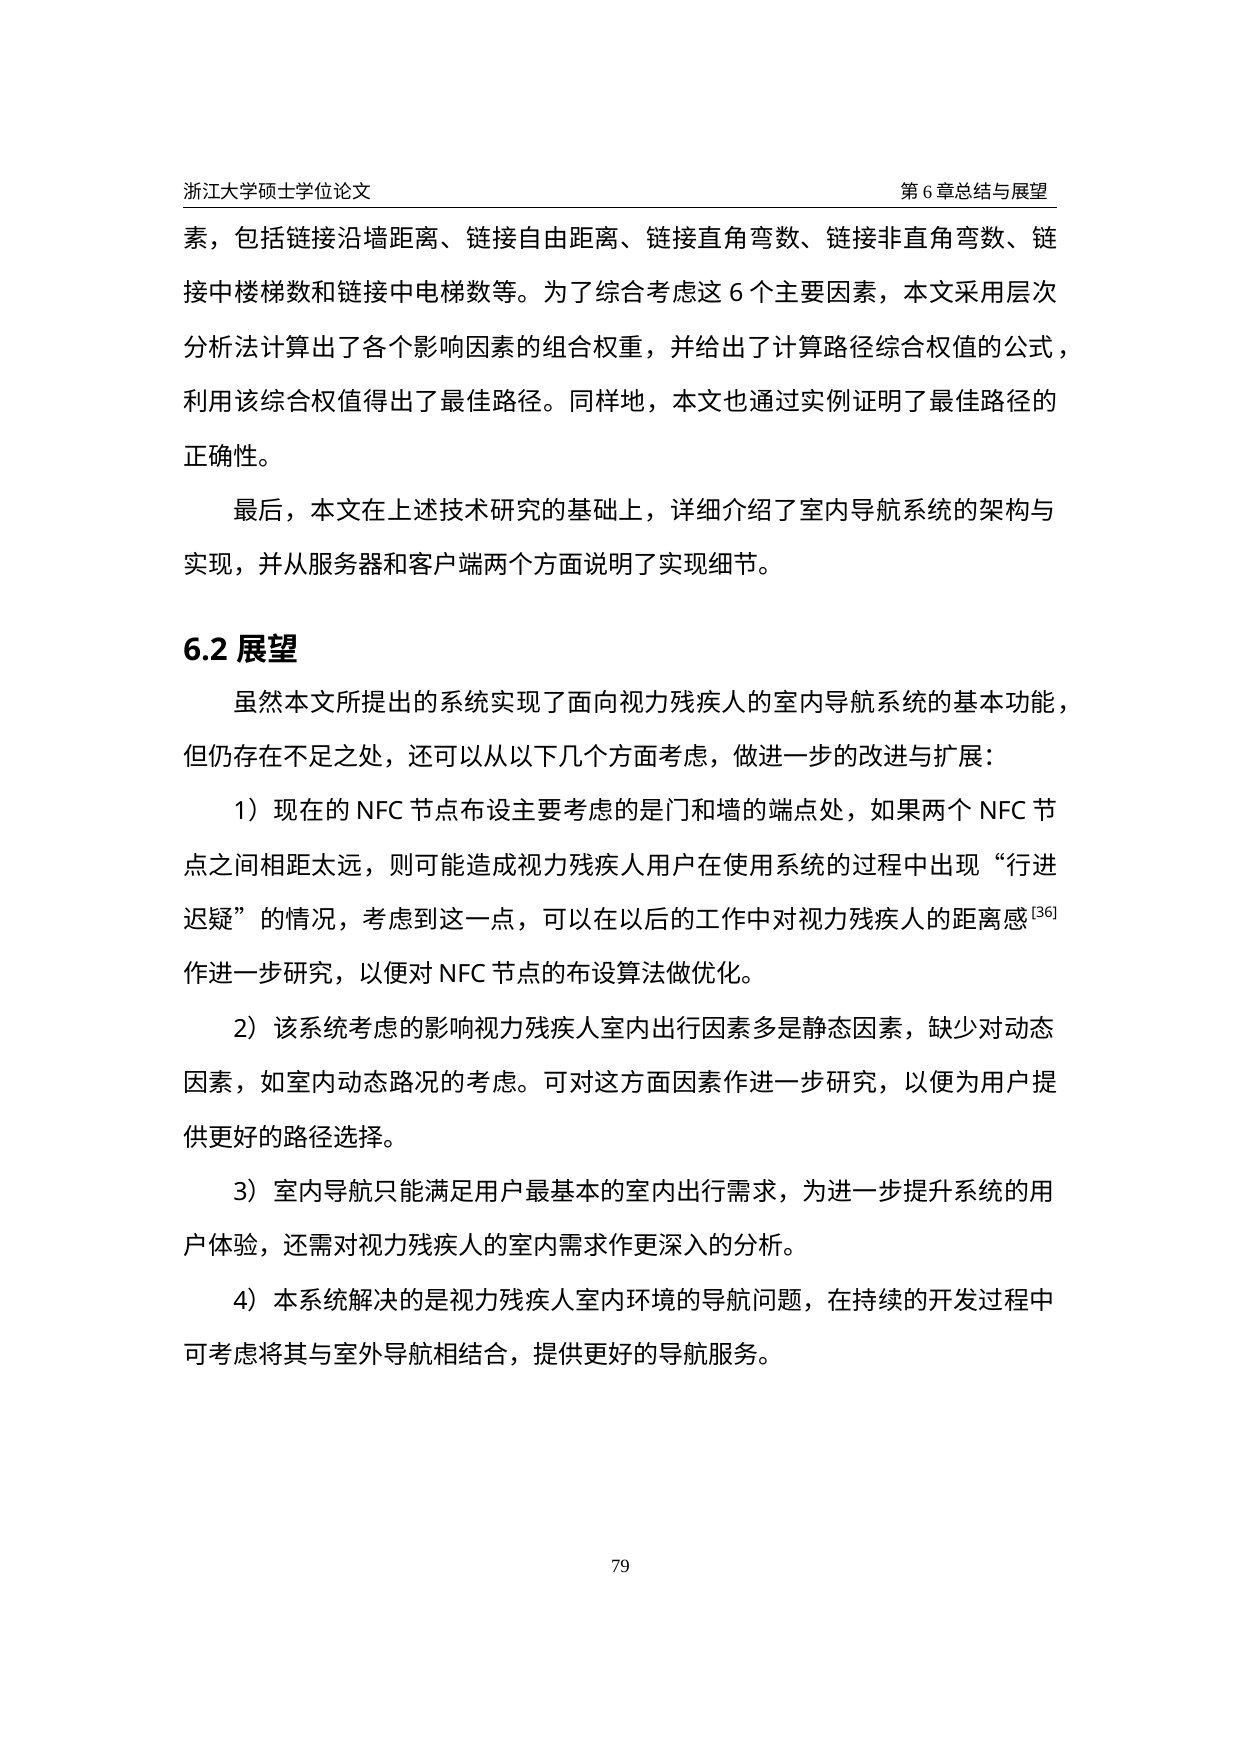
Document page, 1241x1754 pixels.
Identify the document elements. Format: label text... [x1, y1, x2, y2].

text 3）室内导航只能满足用户最基本的室内出行需求，为进一步提升系统的用户体验，还需对视力残疾人的室内需求作更深入的分析。 [183, 1171, 1057, 1262]
text 1）现在的NFC节点布设主要考虑的是门和墙的端点处，如果两个NFC节点之间相距太远，则可能造成视力残疾人用户在使用系统的过程中出现“行进迟疑”的情况，考虑到这一点，可以在以后的工作中对视力残疾人的距离感[36]作进一步研究，以便对NFC节点的布设算法做优化。 [183, 791, 1057, 990]
text 2）该系统考虑的影响视力残疾人室内出行因素多是静态因素，缺少对动态因素，如室内动态路况的考虑。可对这方面因素作进一步研究，以便为用户提供更好的路径选择。 [183, 1008, 1057, 1153]
subtitle 展望 [183, 624, 1057, 669]
text 4）本系统解决的是视力残疾人室内环境的导航问题，在持续的开发过程中可考虑将其与室外导航相结合，提供更好的导航服务。 [183, 1280, 1057, 1371]
text 虽然本文所提出的系统实现了面向视力残疾人的室内导航系统的基本功能，但仍存在不足之处，还可以从以下几个方面考虑，做进一步的改进与扩展： [183, 682, 1057, 773]
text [183, 218, 1057, 472]
text 最后，本文在上述技术研究的基础上，详细介绍了室内导航系统的架构与实现，并从服务器和客户端两个方面说明了实现细节。 [183, 490, 1057, 581]
